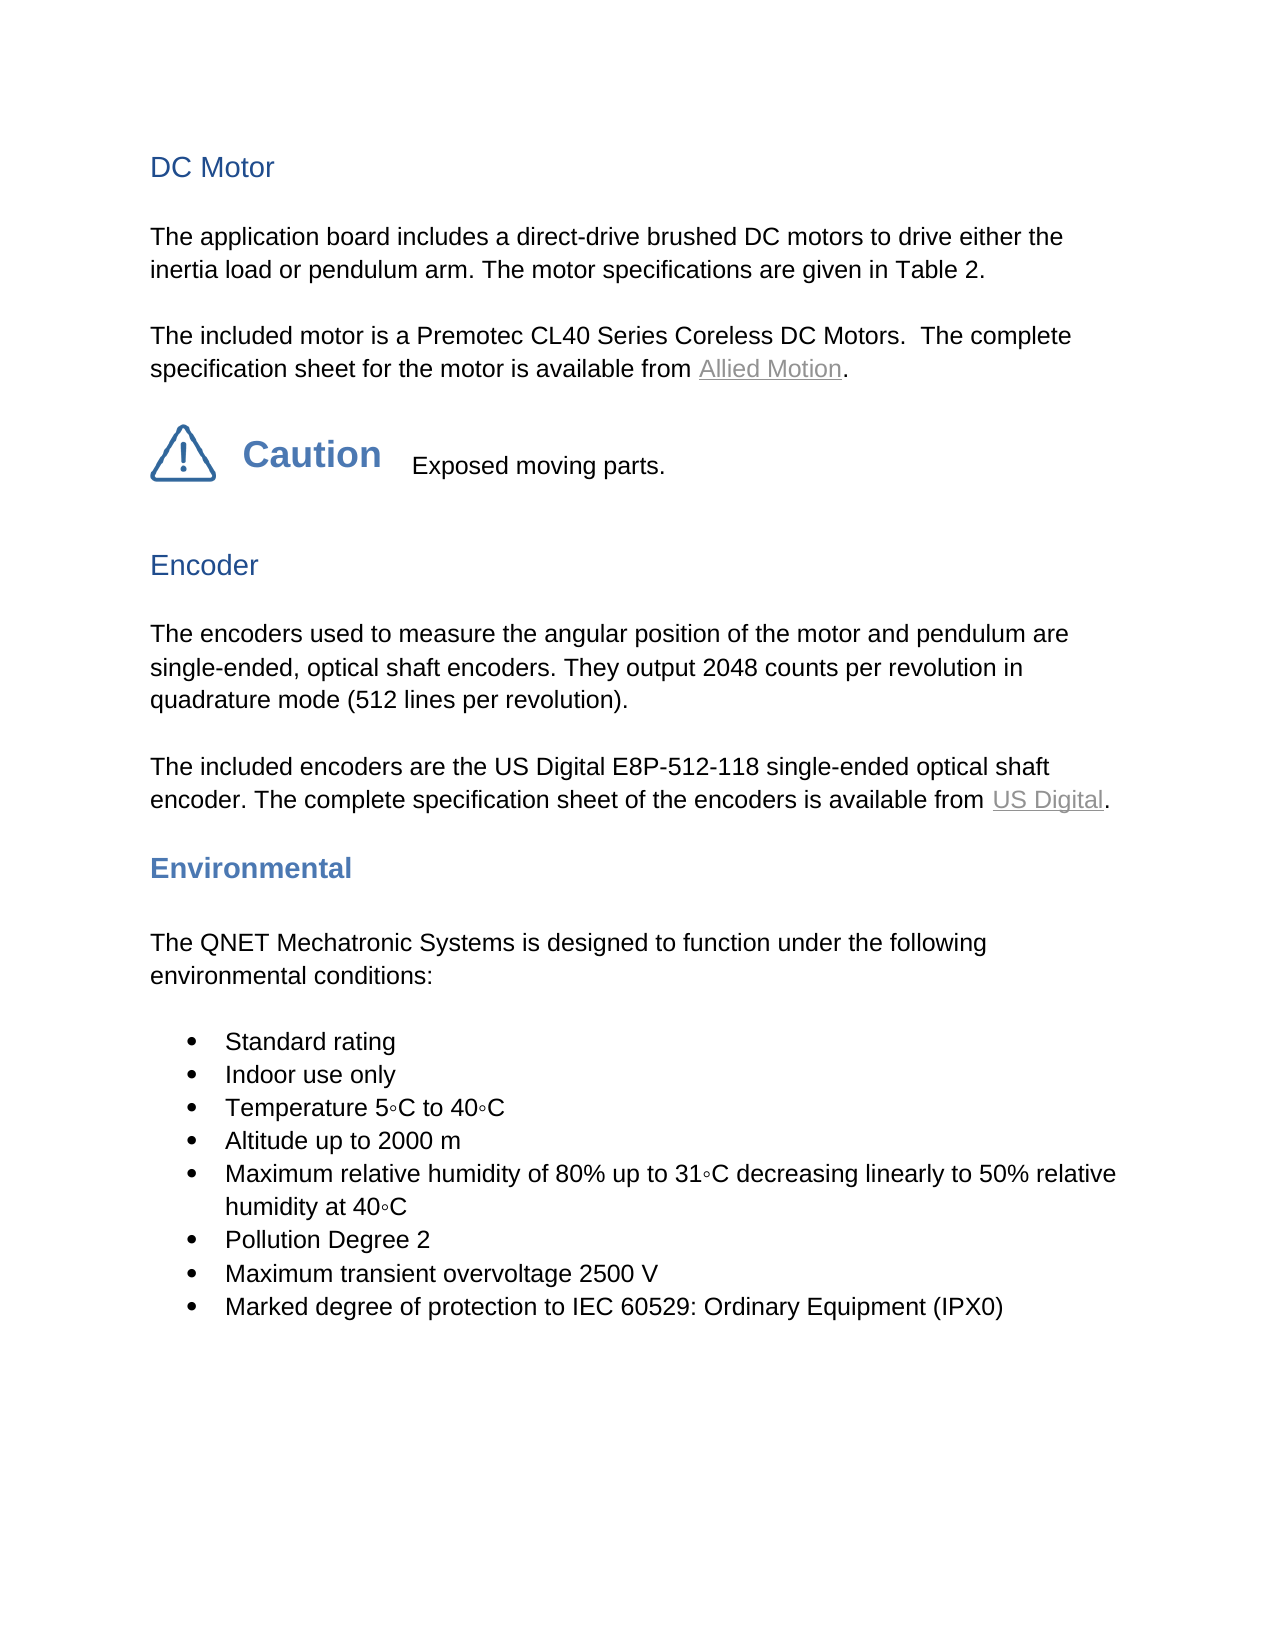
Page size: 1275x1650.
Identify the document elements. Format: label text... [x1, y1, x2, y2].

subtitle Encoder [150, 548, 1125, 581]
list Maximum relative humidity of 80% up to 31◦C decreasing linearly to 50% relative humidity at 40◦C [187, 1159, 1125, 1221]
list Pollution Degree 2 [187, 1225, 1125, 1254]
text Environmental [150, 851, 1125, 884]
list Marked degree of protection to IEC 60529: Ordinary Equipment (IPX0) [187, 1292, 1125, 1321]
text The application board includes a direct-drive brushed DC motors to drive either the inertia load or pendulum arm. The motor specifications are given in Table 2. [150, 222, 1125, 283]
list Indoor use only [187, 1060, 1125, 1089]
text The QNET Mechatronic Systems is designed to function under the following environmental conditions: [150, 928, 1125, 989]
list Altitude up to 2000 m [187, 1126, 1125, 1155]
text The included encoders are the US Digital E8P-512-118 single-ended optical shaft encoder. The complete specification sheet of the encoders is available from US Digital. [150, 752, 1125, 813]
text specification sheet for the motor is available from Allied Motion. [150, 354, 1125, 382]
text The included motor is a Premotec CL40 Series Coreless DC Motors. The complete [150, 321, 1125, 349]
table_header Exposed moving parts. [400, 420, 1124, 511]
list Maximum transient overvoltage 2500 V [187, 1258, 1125, 1287]
table_header Caution [150, 420, 400, 511]
subtitle DC Motor [150, 150, 1125, 183]
list Standard rating [187, 1027, 1125, 1056]
list Temperature 5◦C to 40◦C [187, 1093, 1125, 1122]
text The encoders used to measure the angular position of the motor and pendulum are single-ended, optical shaft encoders. They output 2048 counts per revolution in quadrature mode (512 lines per revolution). [150, 619, 1125, 714]
picture [150, 419, 216, 486]
